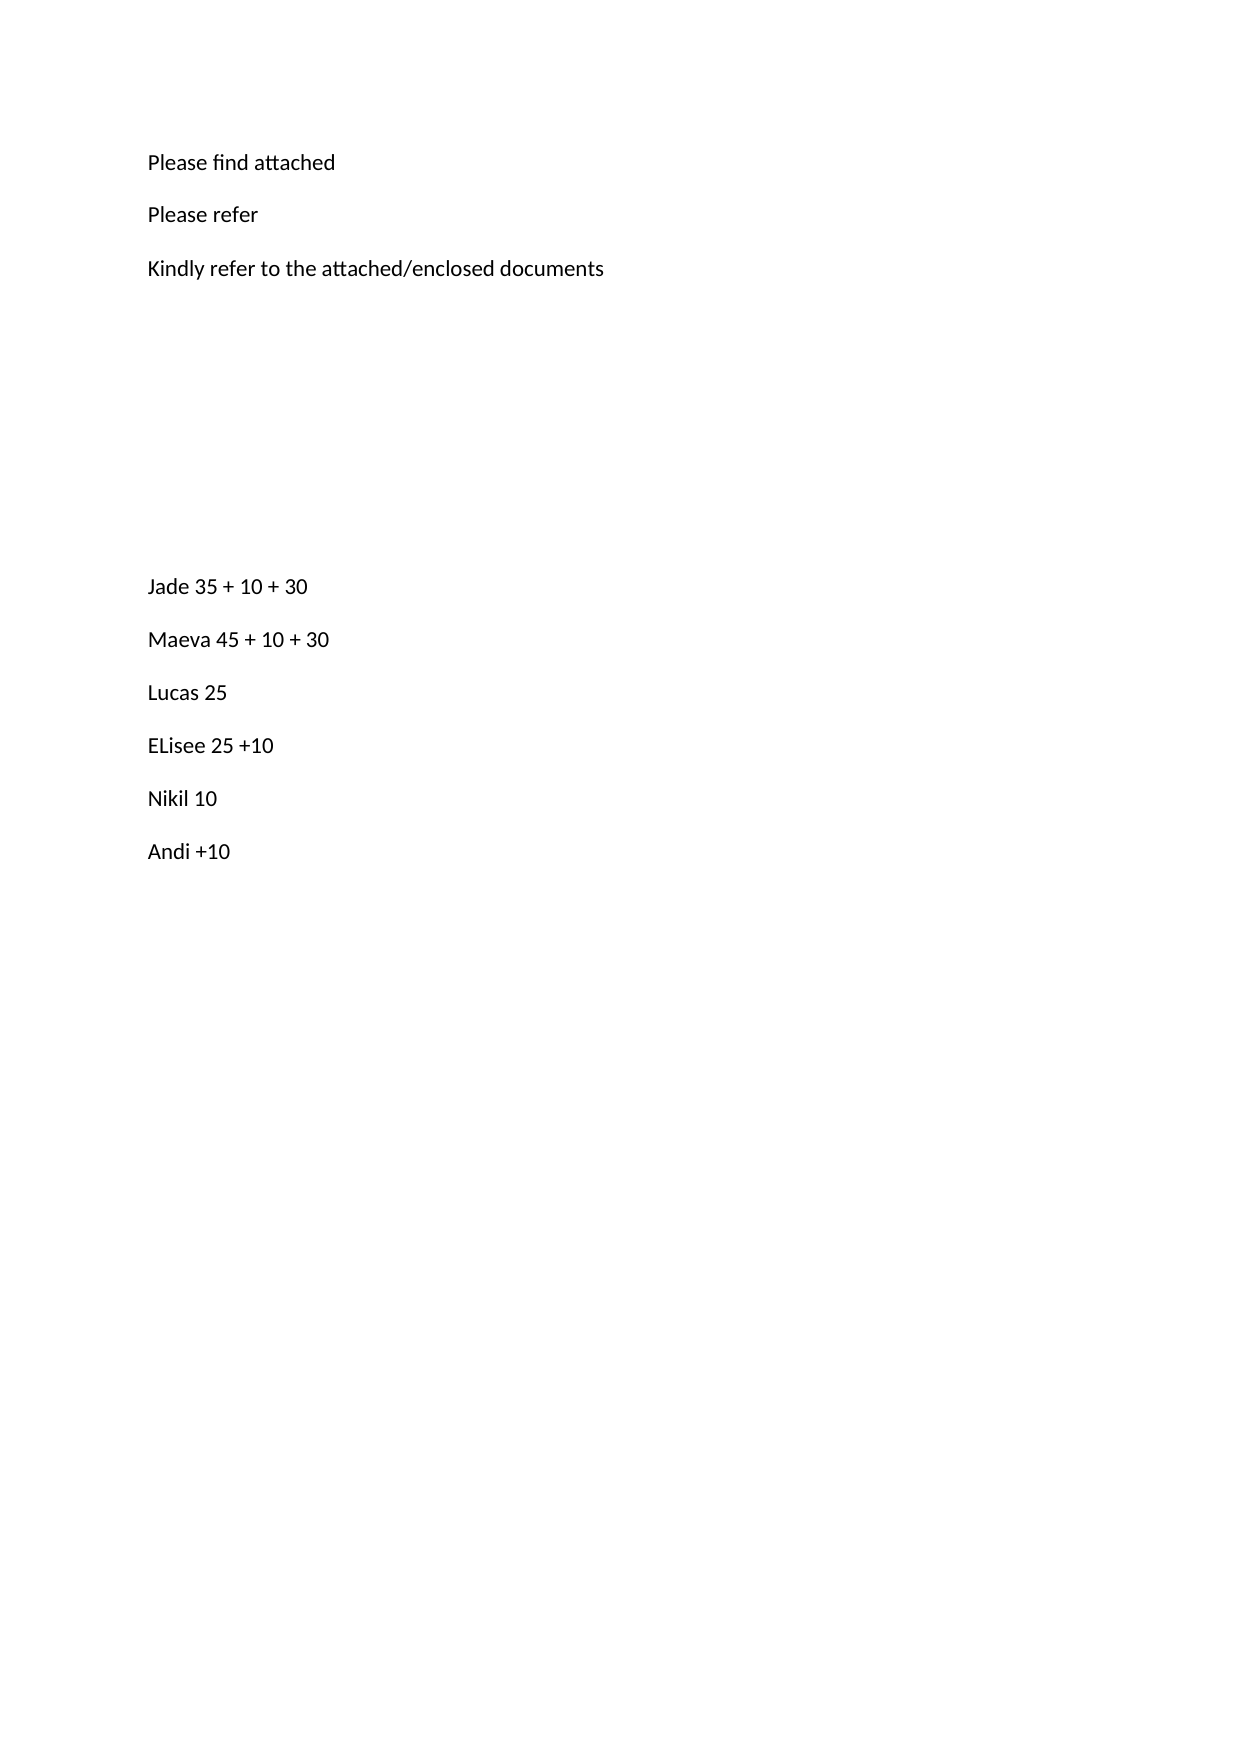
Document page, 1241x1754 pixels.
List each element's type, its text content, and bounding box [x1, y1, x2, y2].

text Jade 35 + 10 + 30 [148, 572, 1093, 600]
text Please refer [148, 201, 1093, 229]
text ELisee 25 +10 [148, 731, 1093, 759]
text Lucas 25 [148, 678, 1093, 706]
text Please find attached [148, 148, 1093, 176]
text Andi +10 [148, 837, 1093, 865]
text Maeva 45 + 10 + 30 [148, 625, 1093, 653]
text Nikil 10 [148, 784, 1093, 812]
text Kindly refer to the attached/enclosed documents [148, 254, 1093, 282]
